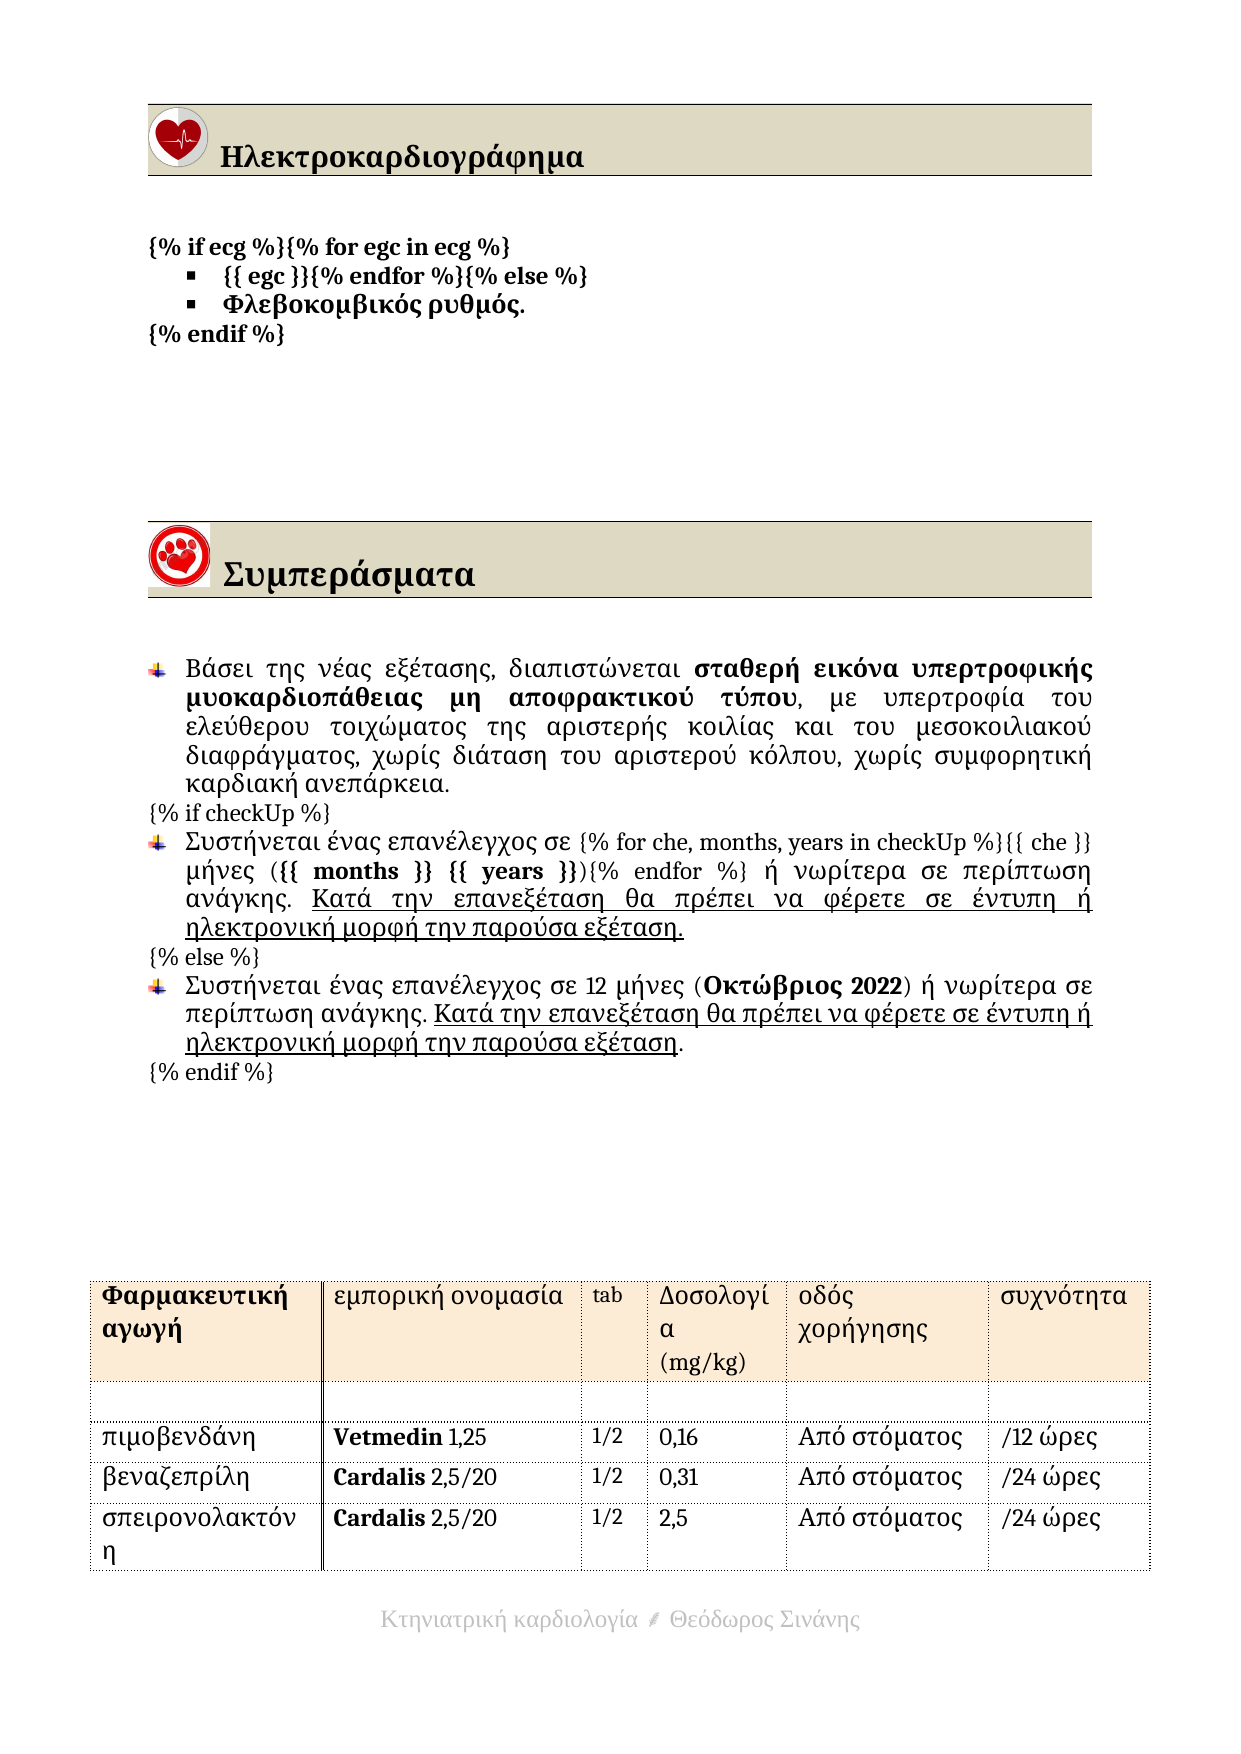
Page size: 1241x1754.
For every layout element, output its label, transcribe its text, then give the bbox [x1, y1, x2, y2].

text {% endif %} [148, 1058, 1092, 1087]
list Φλεβοκομβικός ρυθμός. [185, 291, 1092, 319]
table_header εμπορική ονομασία [324, 1281, 581, 1381]
text {% if ecg %}{% for egc in ecg %} [148, 233, 1092, 262]
table_cell 0,31 [648, 1462, 787, 1503]
table_header Δοσολογία (mg/kg) [648, 1281, 787, 1381]
picture [147, 106, 209, 168]
list Συστήνεται ένας επανέλεγχος σε 12 μήνες (Οκτώβριος 2022) ή νωρίτερα σε περίπτωση ανάγκης. Κατά την επανεξέταση θα πρέπει να φέρετε σε έντυπη ή ηλεκτρονική μορφή την παρούσα εξέταση. [148, 972, 1092, 1058]
list Βάσει της νέας εξέτασης, διαπιστώνεται σταθερή εικόνα υπερτροφικής μυοκαρδιοπάθειας μη αποφρακτικού τύπου, με υπερτροφία του ελεύθερου τοιχώματος της αριστερής κοιλίας και του μεσοκοιλιακού διαφράγματος, χωρίς διάταση του αριστερού κόλπου, χωρίς συμφορητική καρδιακή ανεπάρκεια. [148, 655, 1092, 799]
table_header Φαρμακευτική αγωγή [90, 1281, 321, 1381]
table_cell 1/2 [581, 1462, 648, 1503]
table_cell Vetmedin 1,25 [324, 1421, 581, 1462]
table_cell Cardalis 2,5/20 [324, 1462, 581, 1503]
table_cell Cardalis 2,5/20 [324, 1503, 581, 1570]
text {% endif %} [148, 319, 1092, 348]
table_cell Από στόματος [787, 1421, 989, 1462]
table_cell [90, 1381, 321, 1421]
table_cell [989, 1381, 1150, 1421]
table_cell 1/2 [581, 1421, 648, 1462]
table_header συχνότητα [989, 1281, 1150, 1381]
table_cell πιμοβενδάνη [90, 1421, 321, 1462]
table_cell Από στόματος [787, 1462, 989, 1503]
table_cell βεναζεπρίλη [90, 1462, 321, 1503]
picture [148, 833, 166, 851]
list Συστήνεται ένας επανέλεγχος σε {% for che, months, years in checkUp %}{{ che }} μήνες ({{ months }} {{ years }}){% endfor %} ή νωρίτερα σε περίπτωση ανάγκης. Κατά την επανεξέταση θα πρέπει να φέρετε σε έντυπη ή ηλεκτρονική μορφή την παρούσα εξέταση. [148, 828, 1092, 943]
table_header οδός χορήγησης [787, 1281, 989, 1381]
table_header tab [581, 1281, 648, 1381]
picture [147, 523, 211, 587]
table_cell [648, 1381, 787, 1421]
table_cell σπειρονολακτόνη [90, 1503, 321, 1570]
text {% else %} [148, 943, 1092, 972]
table_cell [787, 1381, 989, 1421]
text {% if checkUp %} [148, 799, 1092, 828]
table_cell /24 ώρες [989, 1462, 1150, 1503]
table_cell [324, 1381, 581, 1421]
table_cell /24 ώρες [989, 1503, 1150, 1570]
subtitle Συμπεράσματα [148, 522, 1092, 597]
table_cell /12 ώρες [989, 1421, 1150, 1462]
table_cell 0,16 [648, 1421, 787, 1462]
table_cell 1/2 [581, 1503, 648, 1570]
text Ηλεκτροκαρδιογράφημα [148, 105, 1092, 175]
table_cell [581, 1381, 648, 1421]
list {{ egc }}{% endfor %}{% else %} [185, 262, 1092, 291]
table_cell 2,5 [648, 1503, 787, 1570]
picture [148, 977, 166, 995]
table_cell Από στόματος [787, 1503, 989, 1570]
picture [148, 661, 166, 678]
